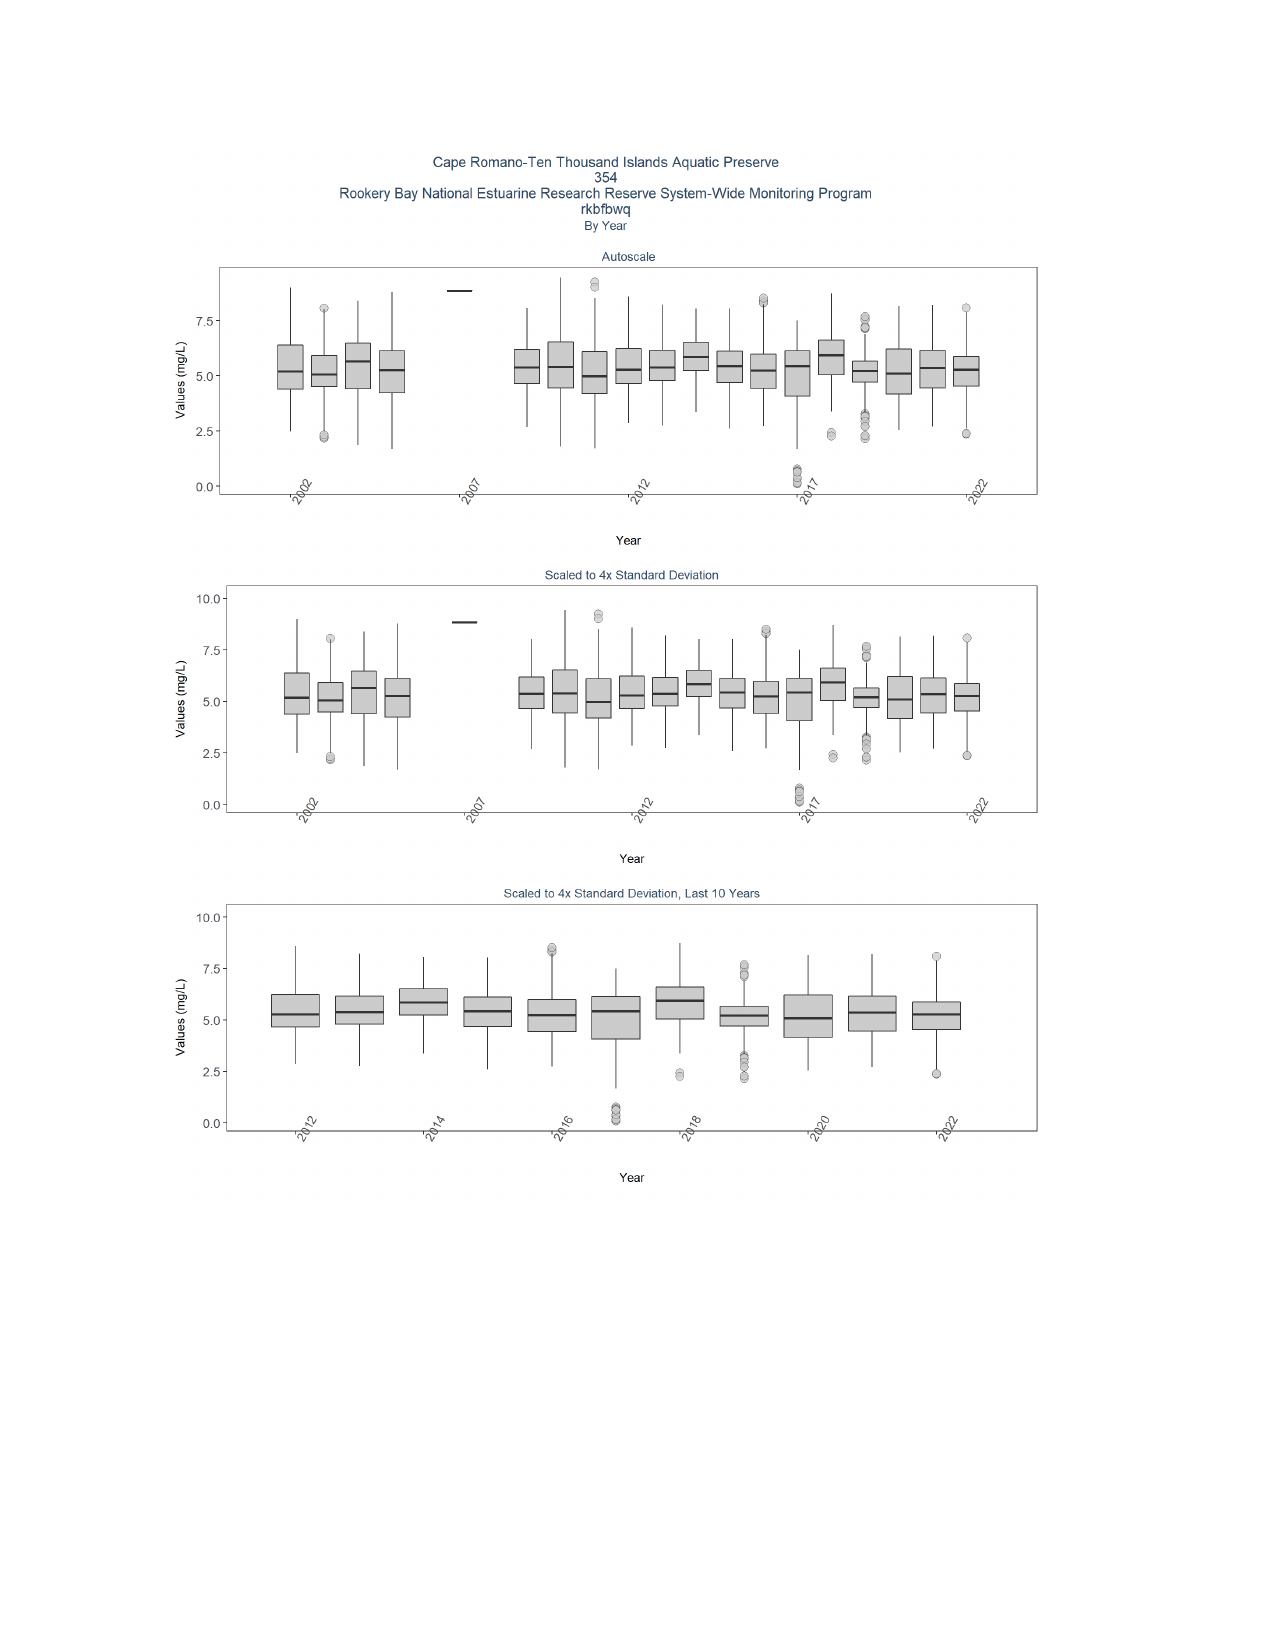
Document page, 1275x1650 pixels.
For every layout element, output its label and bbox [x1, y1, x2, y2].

picture [168, 150, 1044, 1200]
